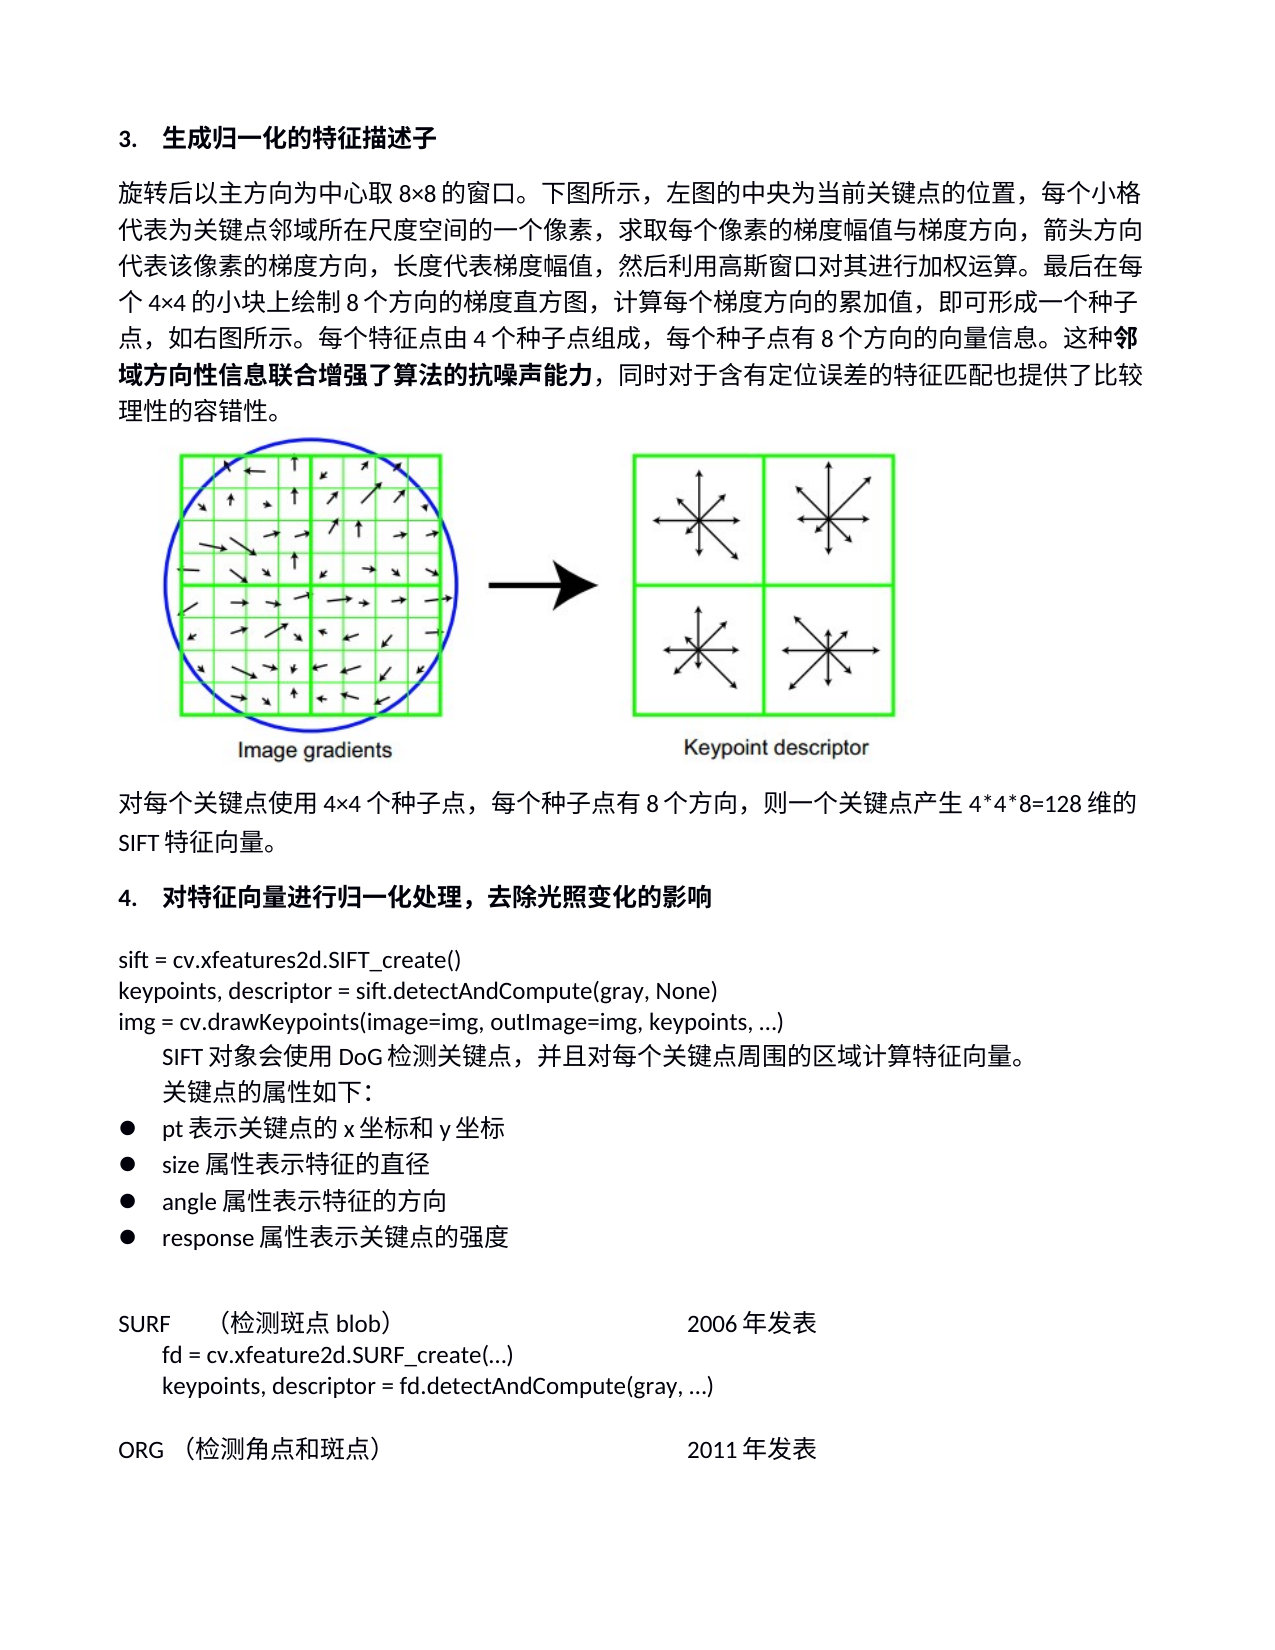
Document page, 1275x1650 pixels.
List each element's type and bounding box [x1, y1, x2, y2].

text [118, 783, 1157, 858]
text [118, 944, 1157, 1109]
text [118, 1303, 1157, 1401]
picture [118, 427, 925, 764]
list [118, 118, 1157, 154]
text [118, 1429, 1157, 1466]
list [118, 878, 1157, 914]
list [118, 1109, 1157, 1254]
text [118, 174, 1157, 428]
